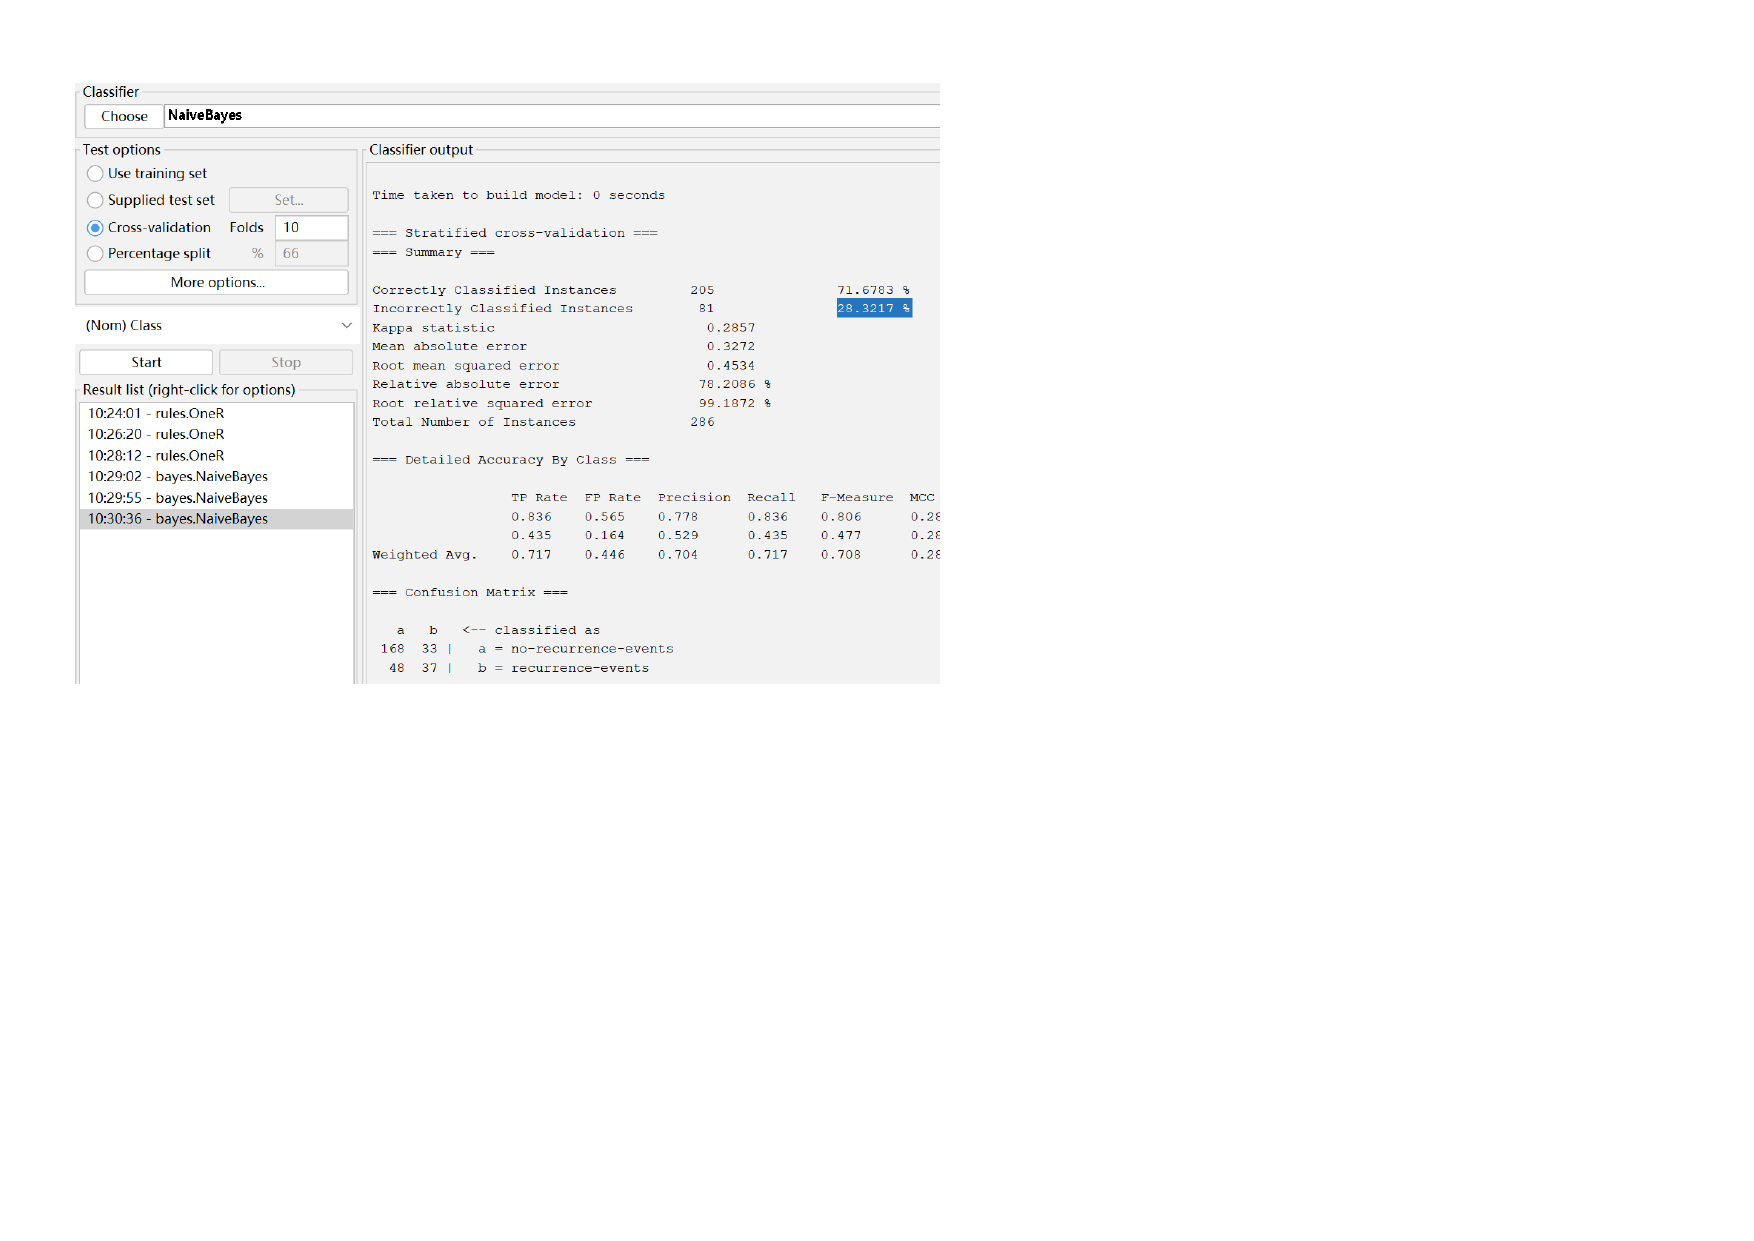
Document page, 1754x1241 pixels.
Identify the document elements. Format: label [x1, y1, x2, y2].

picture [75, 83, 941, 684]
